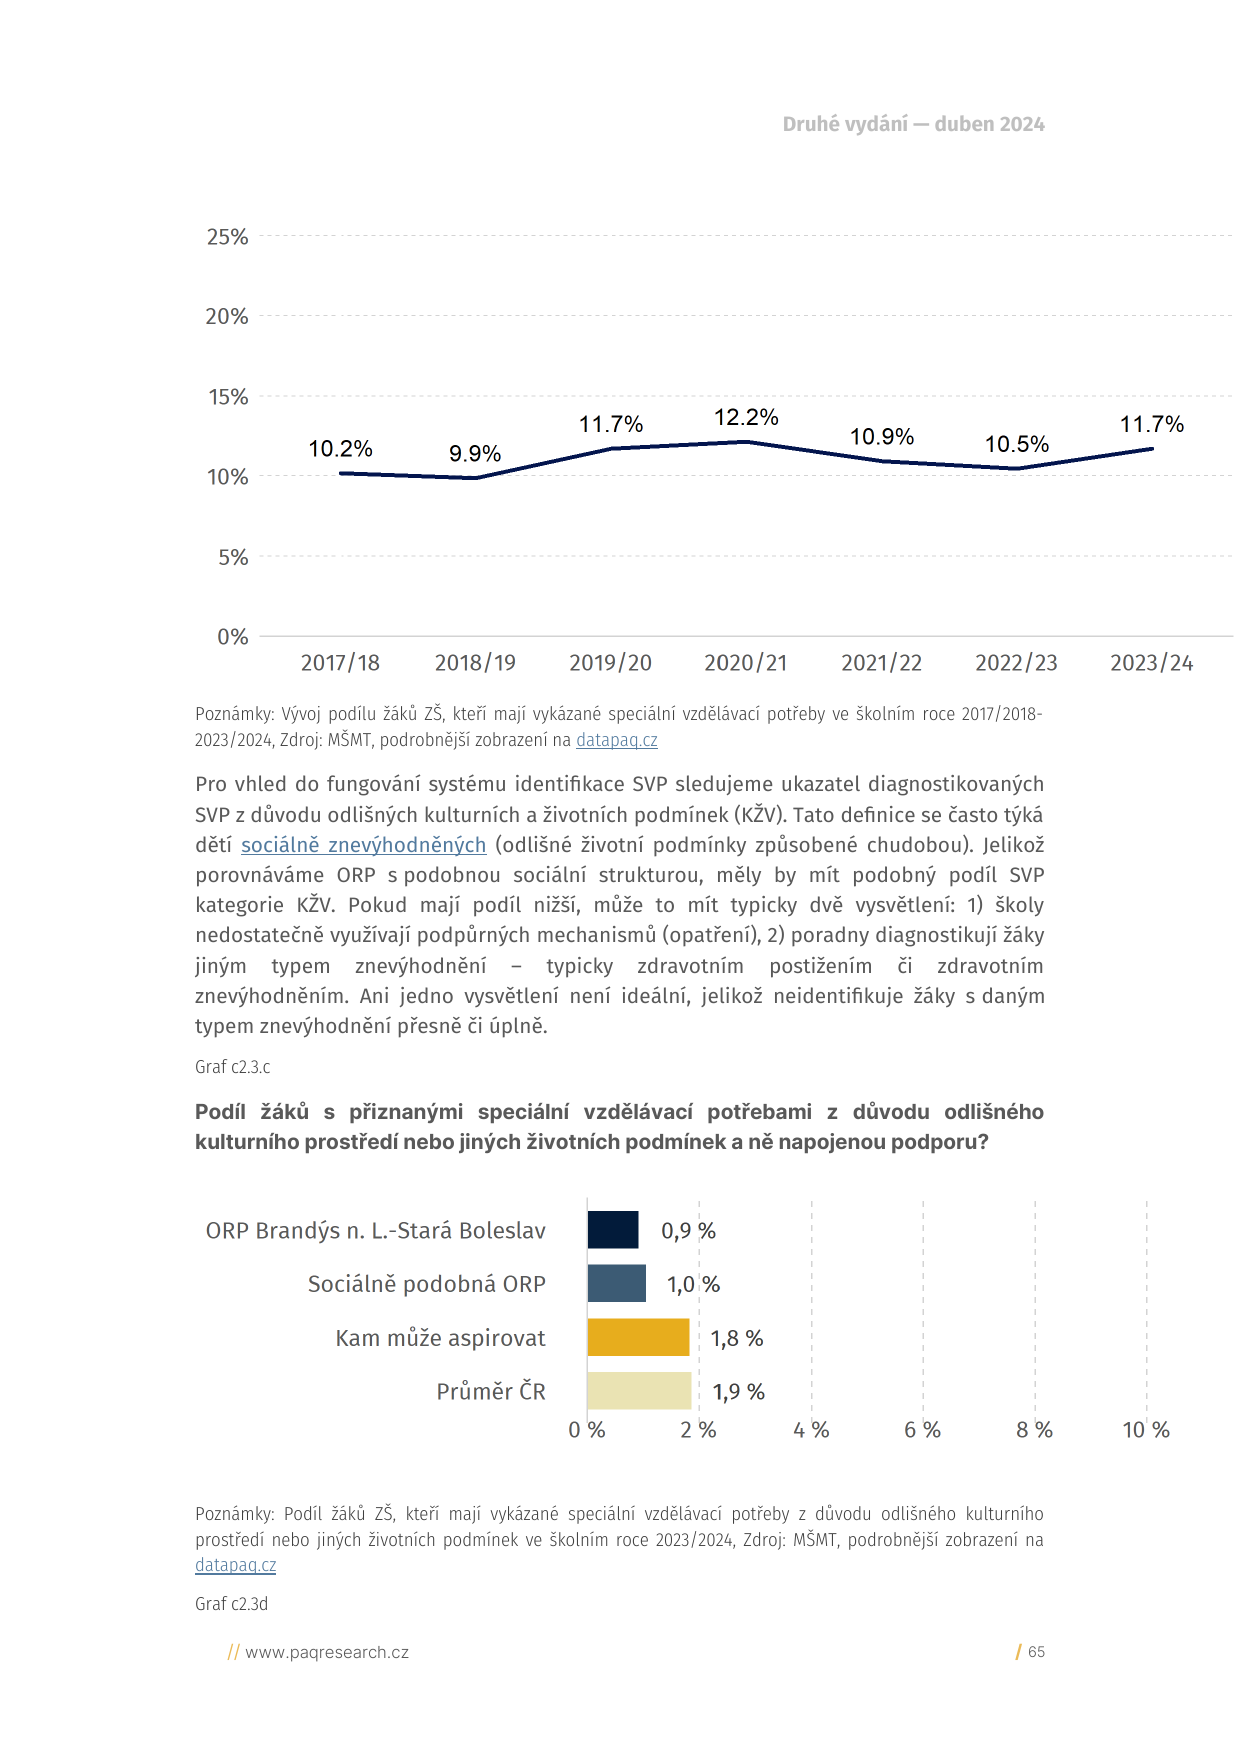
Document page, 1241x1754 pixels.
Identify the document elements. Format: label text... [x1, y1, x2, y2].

text Podíl žáků s přiznanými speciální vzdělávací potřebami z důvodu odlišného kulturního prostředí nebo jiných životních podmínek a ně napojenou podporu? [195, 1094, 1045, 1154]
text Poznámky: Podíl žáků ZŠ, kteří mají vykázané speciální vzdělávací potřeby z důvodu odlišného kulturního prostředí nebo jiných životních podmínek ve školním roce 2023/2024, Zdroj: MŠMT, podrobnější zobrazení na datapaq.cz [195, 1503, 1045, 1577]
text Poznámky: Vývoj podílu žáků ZŠ, kteří mají vykázané speciální vzdělávací potřeby ve školním roce 2017/2018-2023/2024, Zdroj: MŠMT, podrobnější zobrazení na datapaq.cz [195, 703, 1045, 751]
picture [194, 1154, 1241, 1486]
text Pro vhled do fungování systému identifikace SVP sledujeme ukazatel diagnostikovaných SVP z důvodu odlišných kulturních a životních podmínek (KŽV). Tato definice se často týká dětí sociálně znevýhodněných (odlišné životní podmínky způsobené chudobou). Jelikož porovnáváme ORP s podobnou sociální strukturou, měly by mít podobný podíl SVP kategorie KŽV. Pokud mají podíl nižší, může to mít typicky dvě vysvětlení: 1) školy nedostatečně využívají podpůrných mechanismů (opatření), 2) poradny diagnostikují žáky jiným typem znevýhodnění – typicky zdravotním postižením či zdravotním znevýhodněním. Ani jedno vysvětlení není ideální, jelikož neidentifikuje žáky s daným typem znevýhodnění přesně či úplně. [195, 767, 1045, 1039]
text Graf c2.3.c [195, 1056, 1045, 1078]
picture [194, 205, 1241, 687]
text Graf c2.3d [195, 1593, 1045, 1615]
